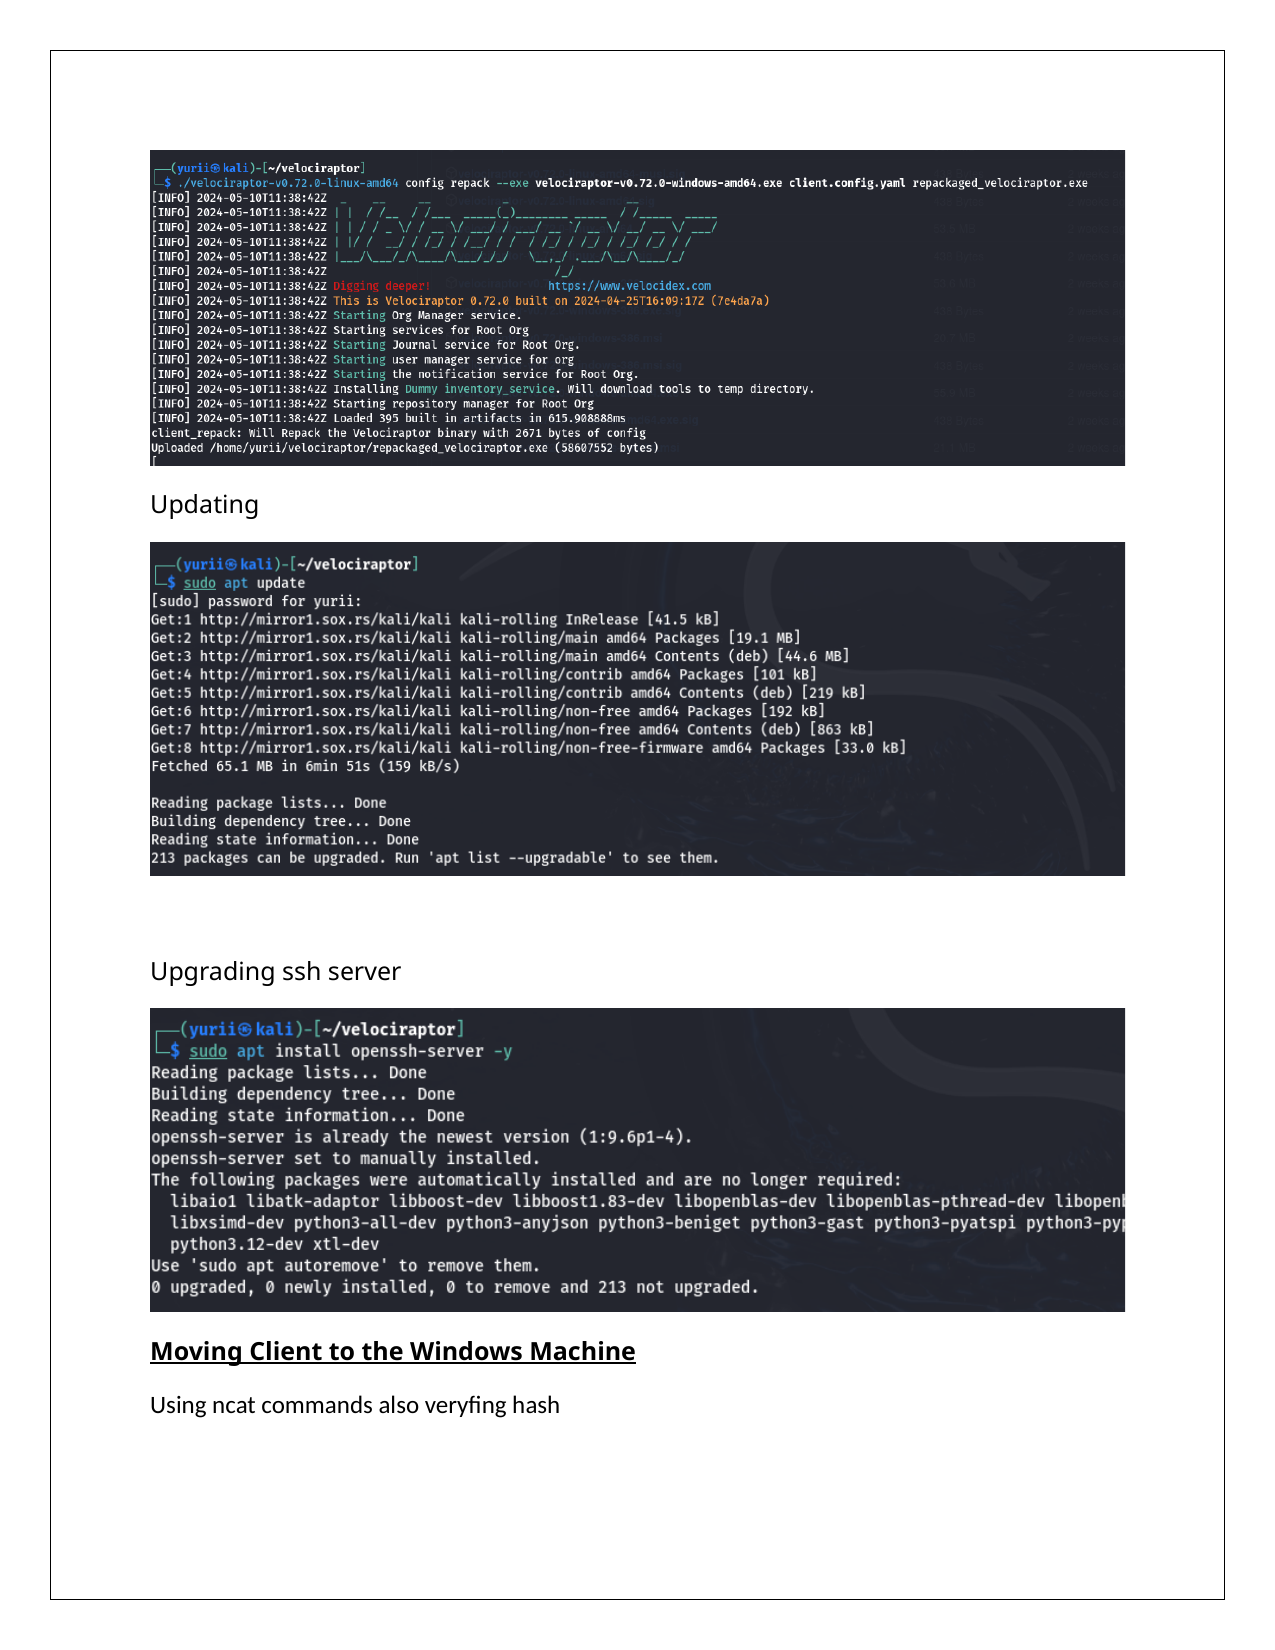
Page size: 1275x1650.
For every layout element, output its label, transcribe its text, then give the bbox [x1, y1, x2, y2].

picture [150, 542, 1125, 876]
text Upgrading ssh server [150, 953, 1125, 987]
text Using ncat commands also veryfing hash [150, 1389, 1125, 1420]
text Updating [150, 487, 1125, 521]
text Moving Client to the Windows Machine [150, 1333, 1125, 1368]
picture [150, 1008, 1125, 1312]
picture [150, 150, 1125, 466]
